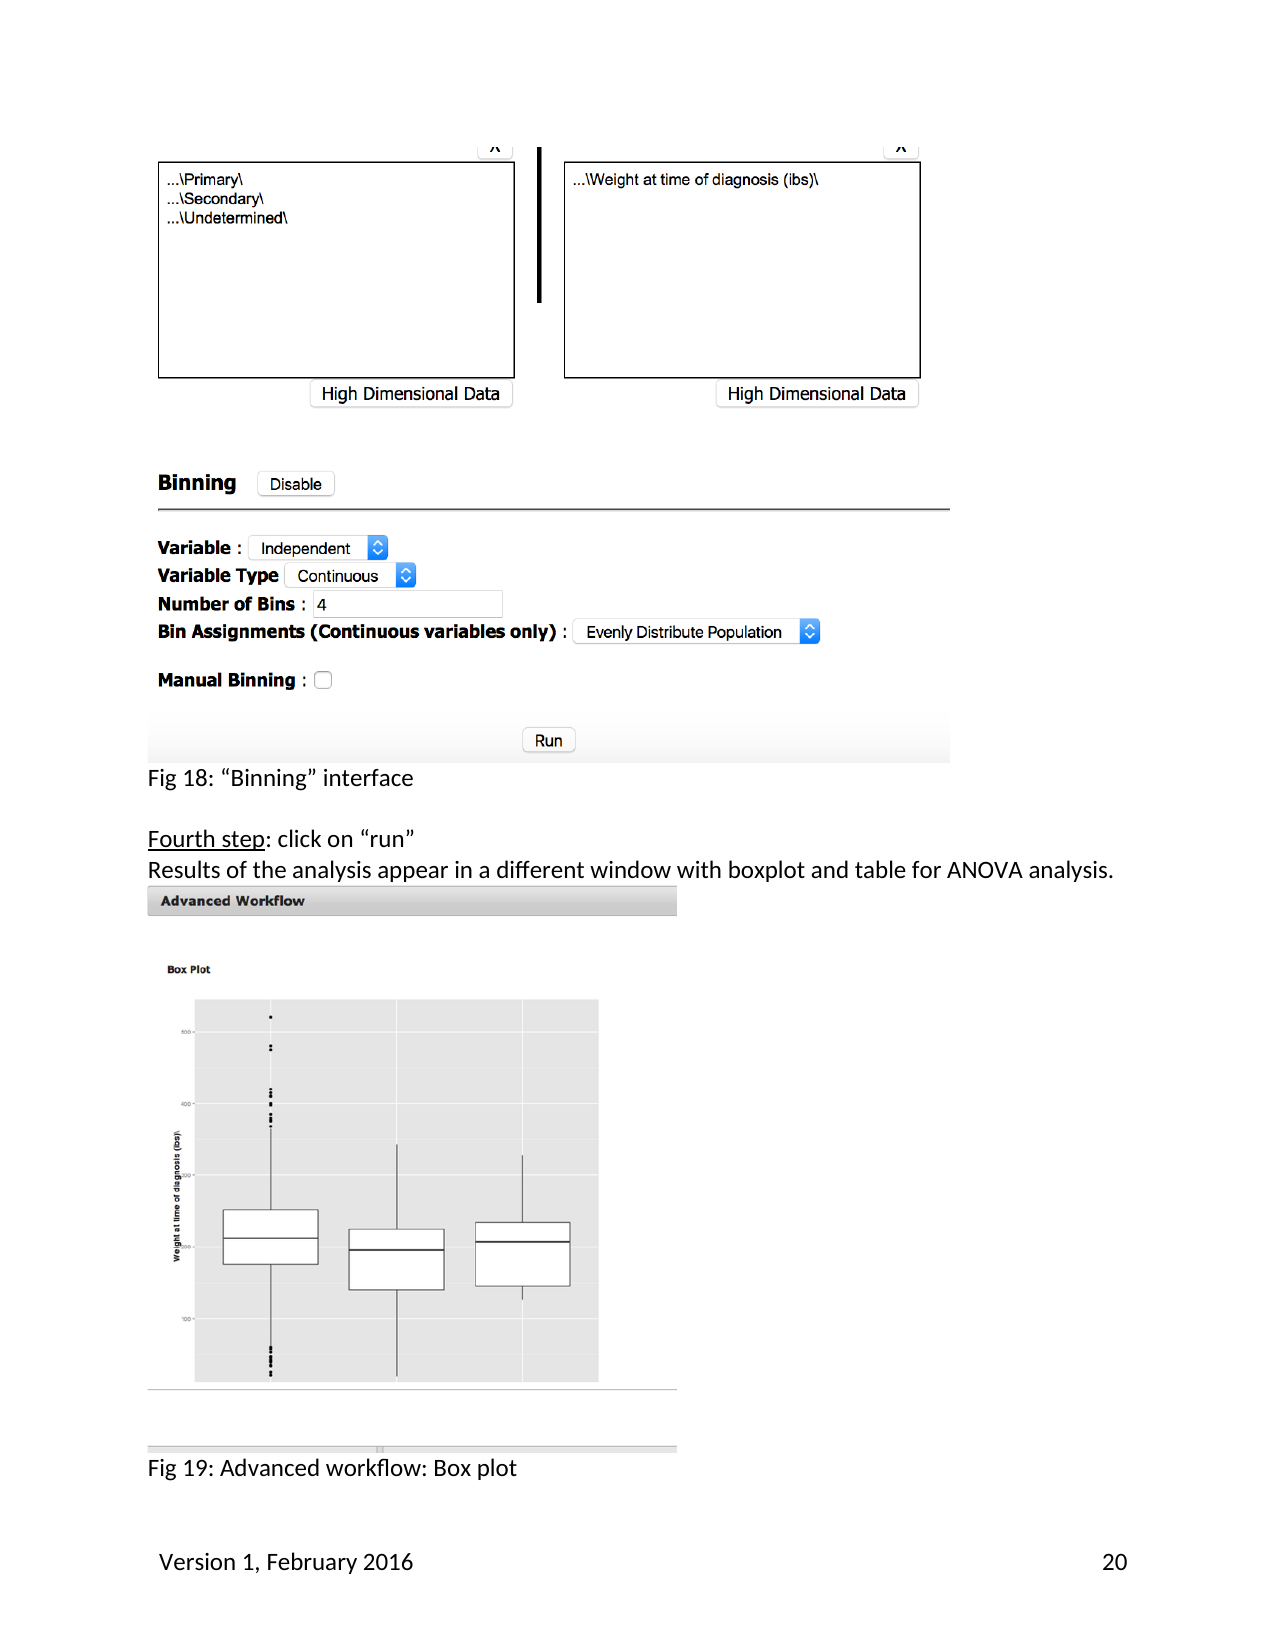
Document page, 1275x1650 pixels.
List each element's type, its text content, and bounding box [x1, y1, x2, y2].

text Fig 18: “Binning” interface [148, 762, 1127, 793]
picture [147, 147, 950, 763]
text Results of the analysis appear in a different window with boxplot and table for ANOVA analysis. [148, 854, 1127, 884]
text Fig 19: Advanced workflow: Box plot [148, 1452, 1127, 1483]
text Fourth step: click on “run” [148, 823, 1127, 854]
picture [147, 884, 677, 1453]
